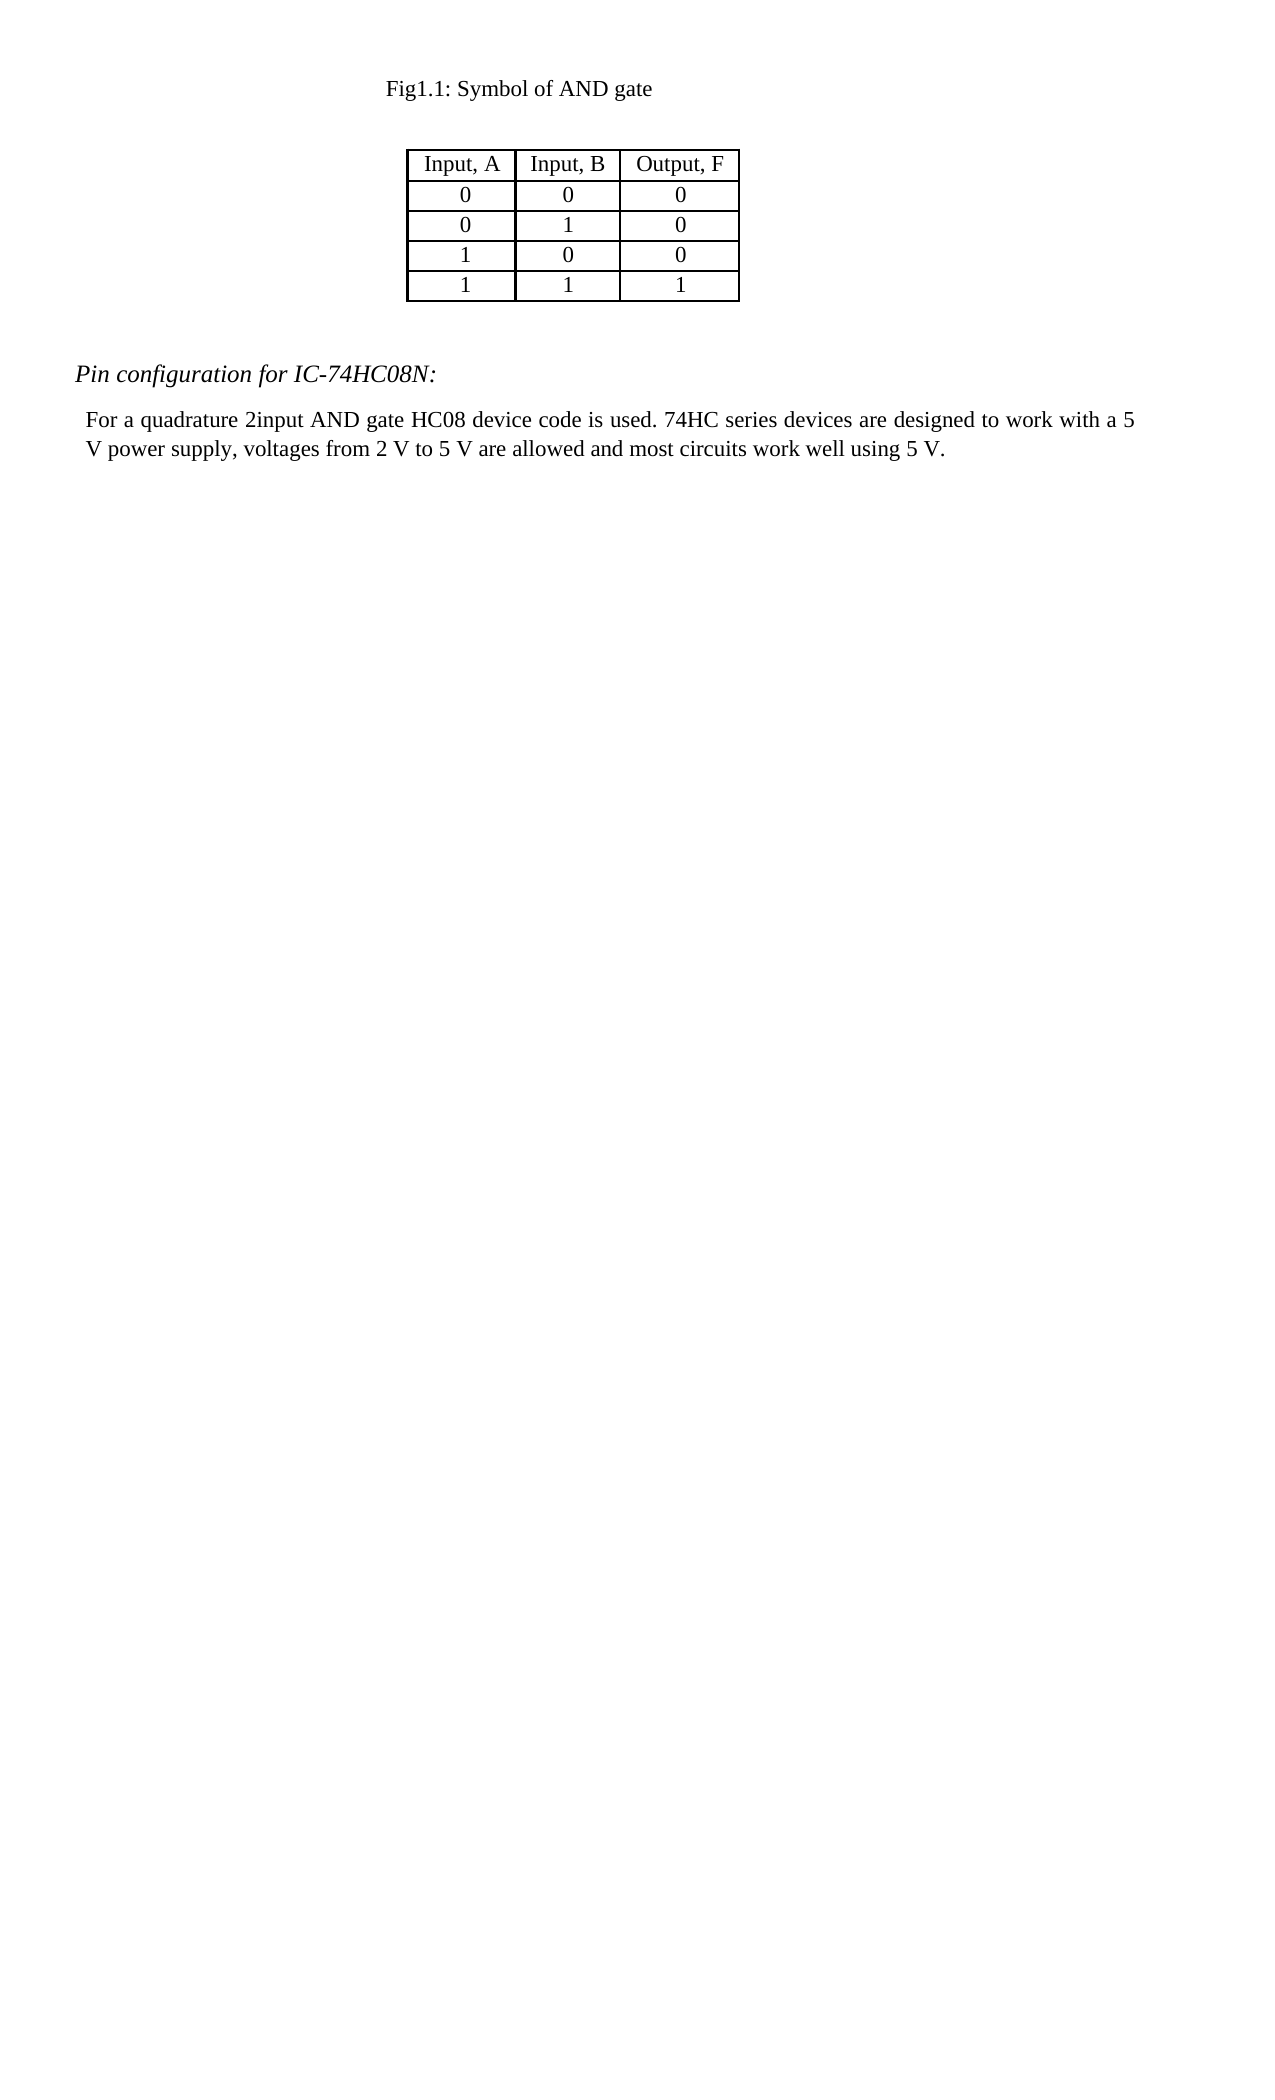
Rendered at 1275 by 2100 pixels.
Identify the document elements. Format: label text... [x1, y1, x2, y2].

table_cell 0 [517, 182, 619, 209]
table_cell 0 [409, 212, 514, 239]
table_header Output, F [621, 151, 738, 180]
table_cell 0 [621, 242, 738, 269]
table_header Input, B [517, 151, 619, 180]
table_cell 1 [517, 212, 619, 239]
table_cell 0 [621, 212, 738, 239]
table_cell 0 [621, 182, 738, 209]
text For a quadrature 2input AND gate HC08 device code is used. 74HC series devices are designed to work with a 5 V power supply, voltages from 2 V to 5 V are allowed and most circuits work well using 5 V. [85, 406, 1136, 461]
table_cell 1 [409, 272, 514, 299]
table_cell 1 [621, 272, 738, 299]
table_header Input, A [409, 151, 514, 180]
table_cell 1 [517, 272, 619, 299]
table_cell 0 [409, 182, 514, 209]
text Fig1.1: Symbol of AND gate [386, 75, 1200, 101]
table_cell 0 [517, 242, 619, 269]
table_cell 1 [409, 242, 514, 269]
subtitle Pin configuration for IC-74HC08N: [75, 359, 1200, 388]
